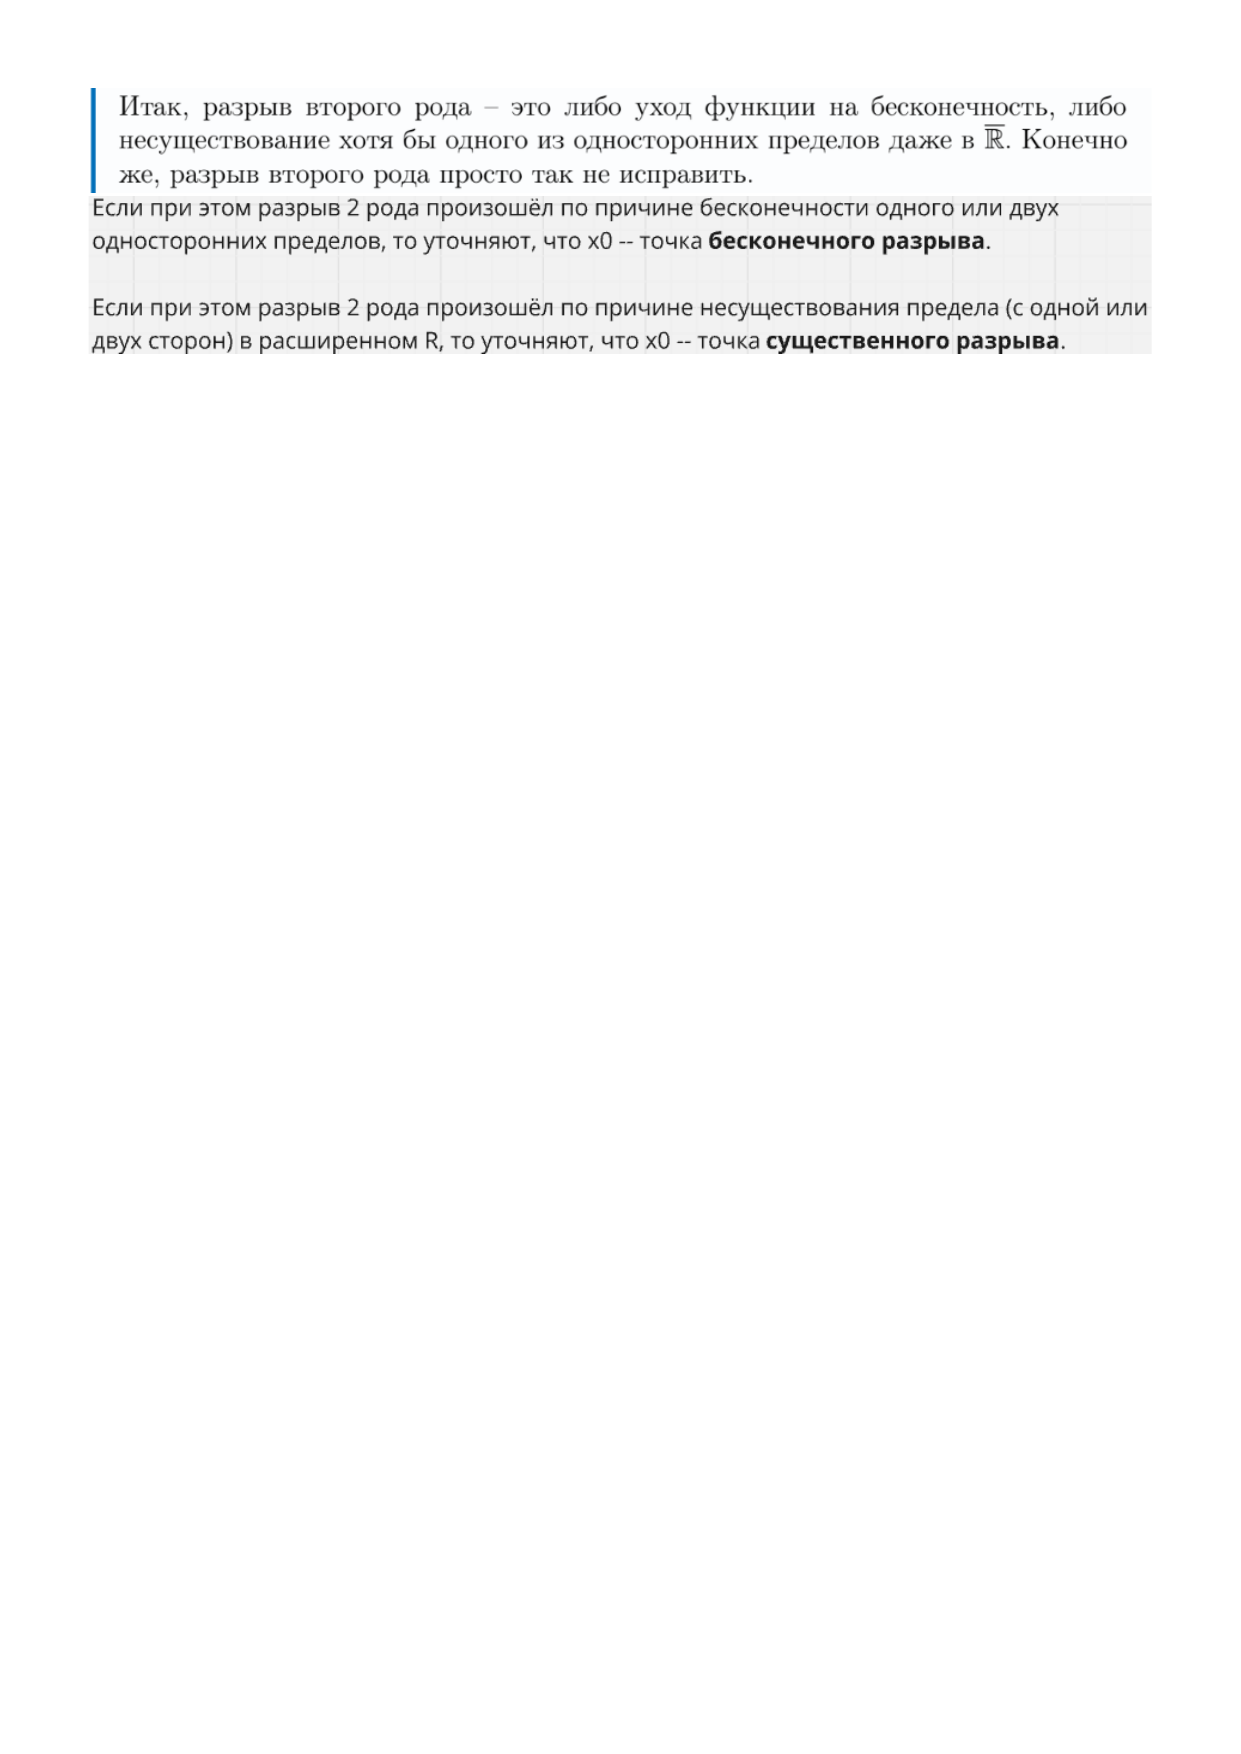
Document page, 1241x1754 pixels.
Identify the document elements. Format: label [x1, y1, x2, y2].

picture [88, 196, 1152, 354]
picture [88, 88, 1152, 193]
